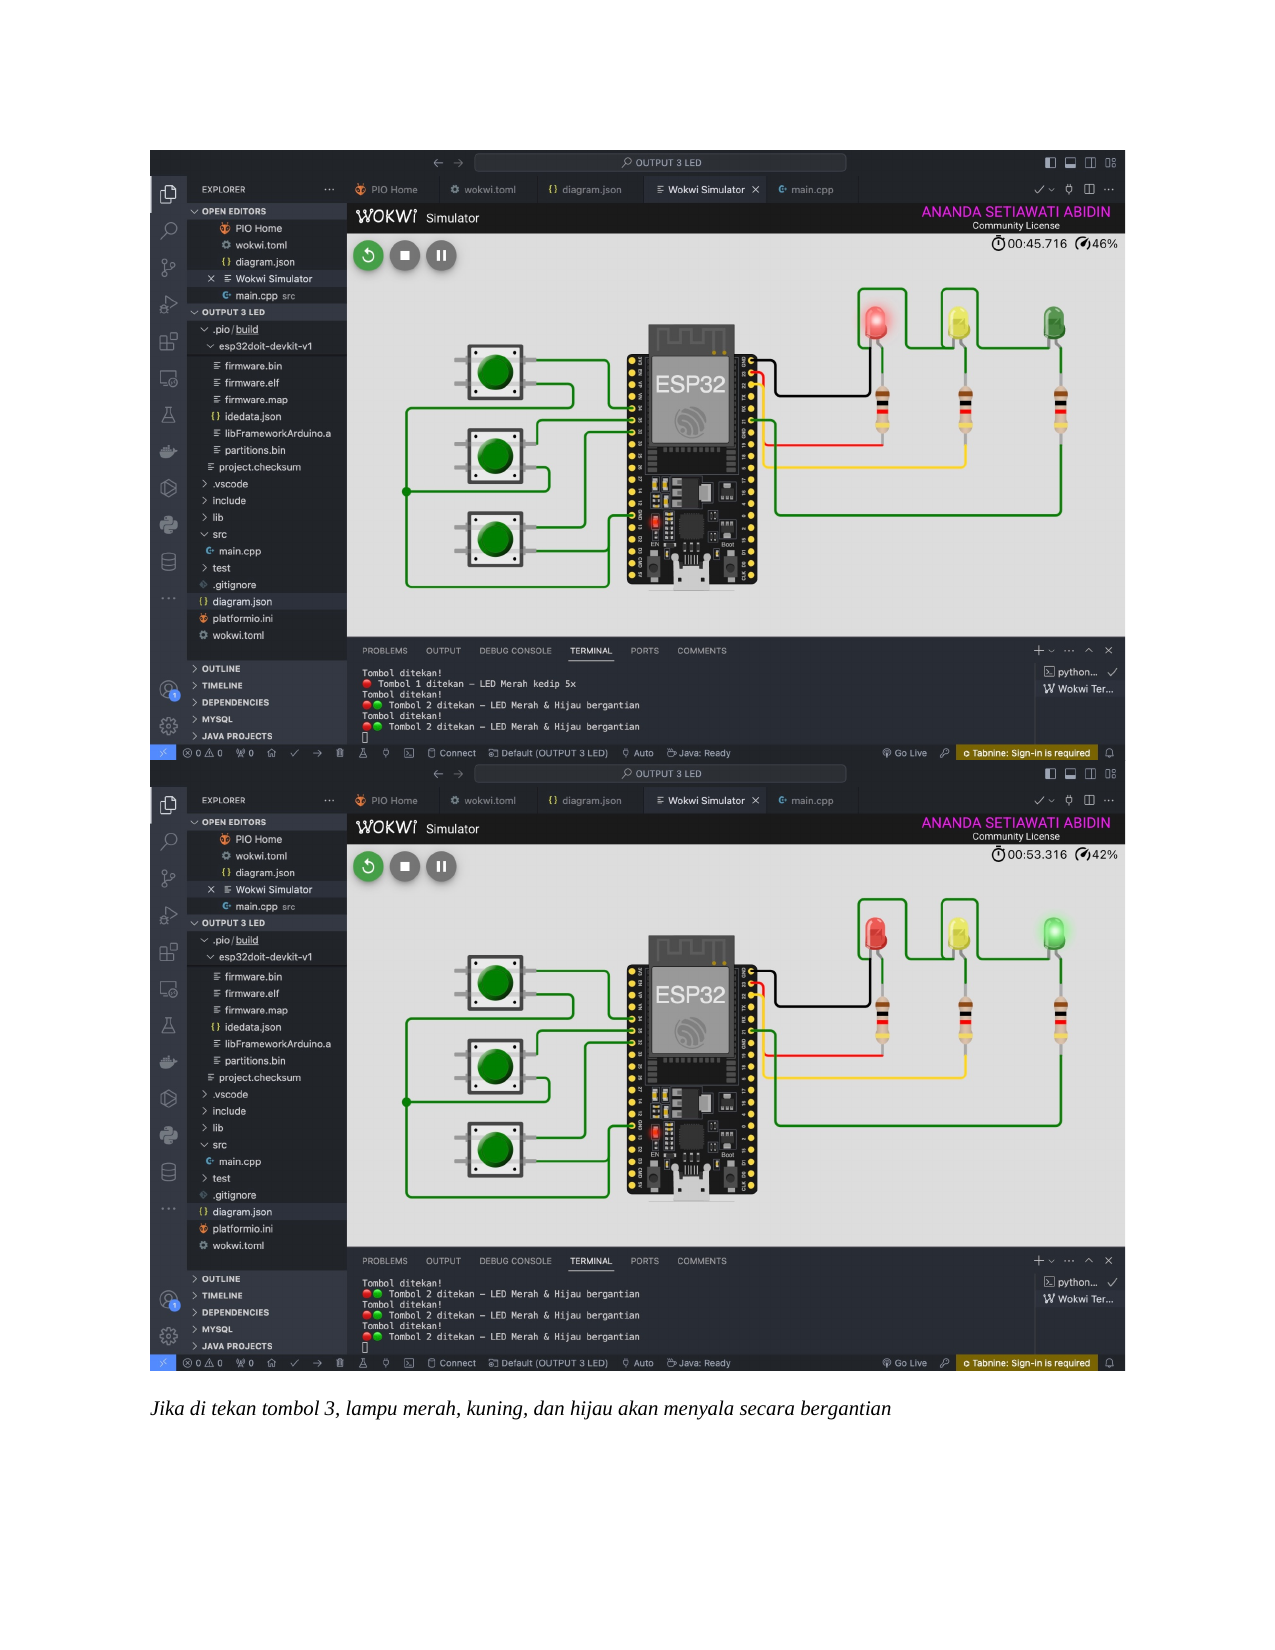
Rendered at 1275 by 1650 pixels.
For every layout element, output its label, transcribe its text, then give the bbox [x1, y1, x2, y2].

text Jika di tekan tombol 3, lampu merah, kuning, dan hijau akan menyala secara bergantian [150, 1396, 1125, 1420]
picture [150, 150, 1125, 1371]
